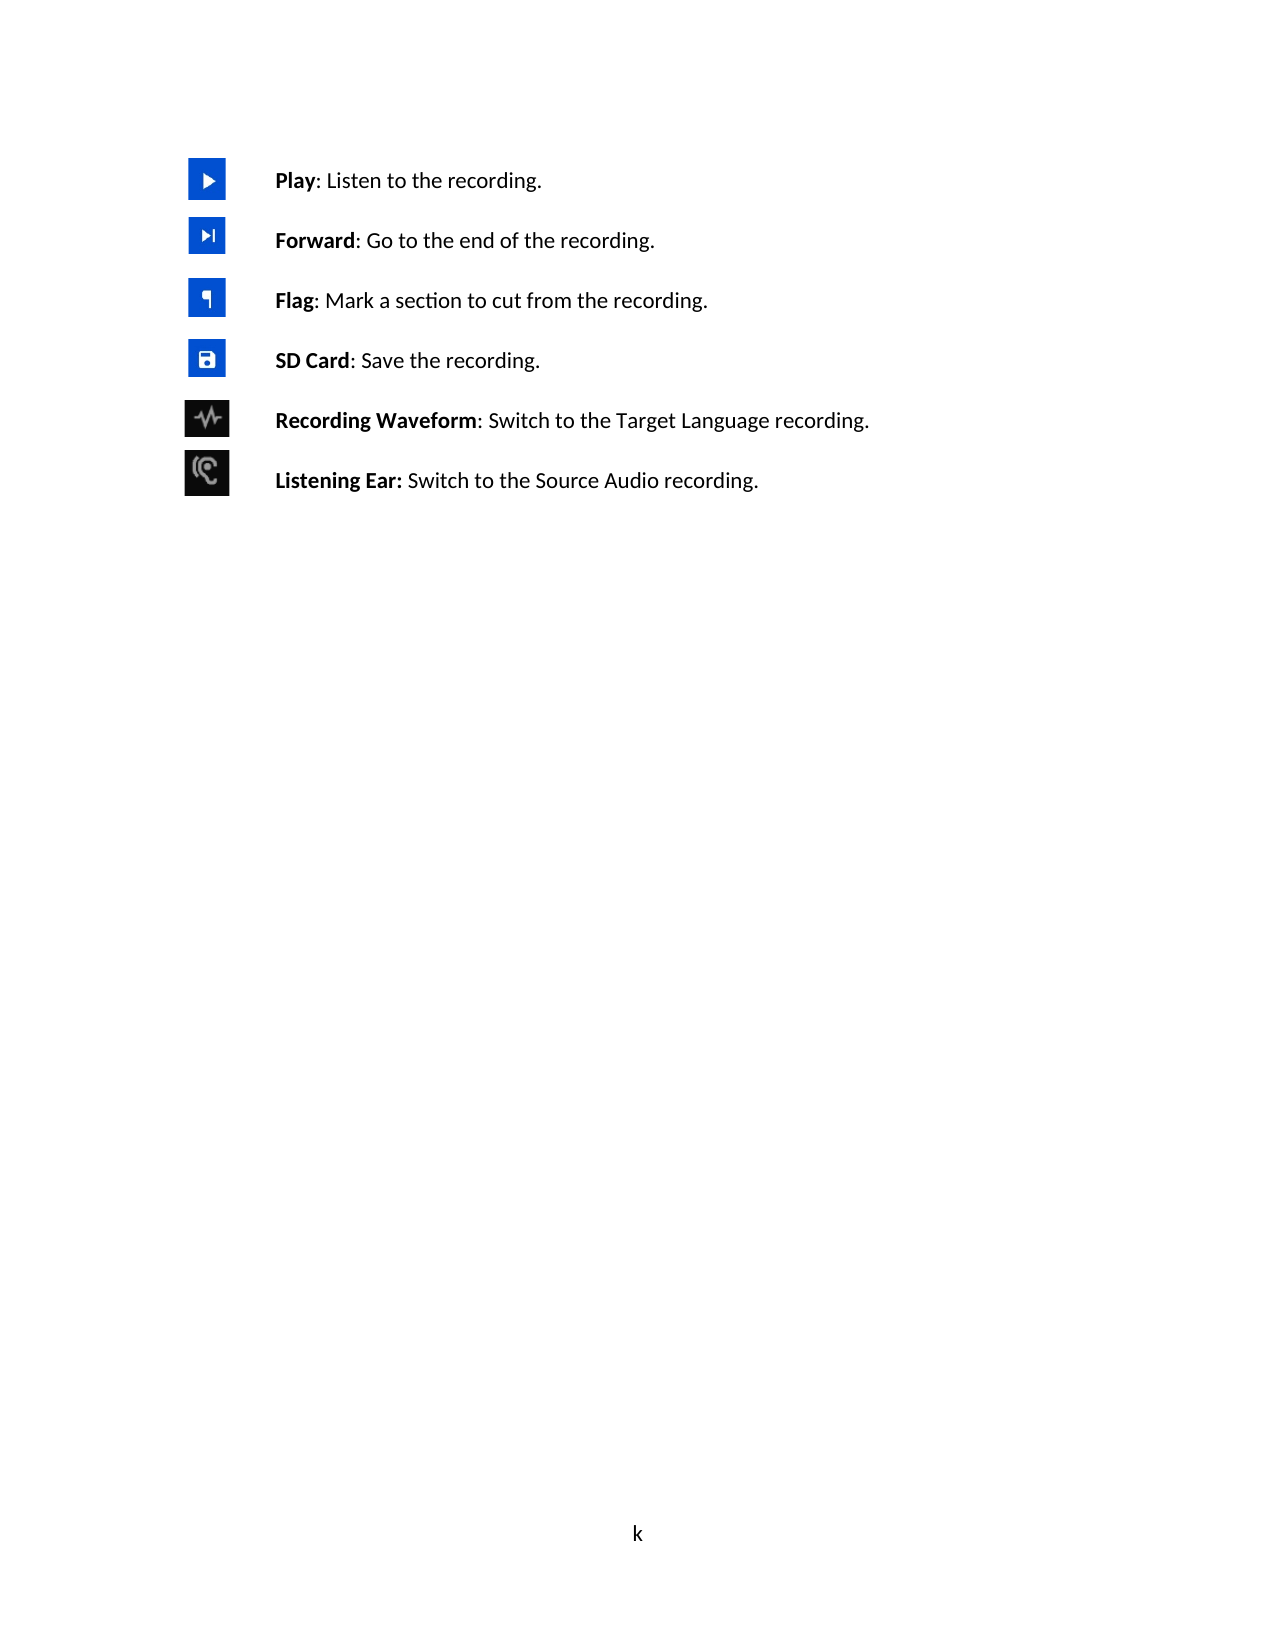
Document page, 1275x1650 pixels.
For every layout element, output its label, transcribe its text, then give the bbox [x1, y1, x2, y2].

table_cell Play: Listen to the recording. [264, 150, 1060, 210]
table_cell Listening Ear: Switch to the Source Audio recording. [264, 450, 1060, 510]
table_cell SD Card: Save the recording. [264, 330, 1060, 390]
table_cell [150, 210, 264, 270]
table_cell [150, 390, 264, 450]
table_cell [150, 330, 264, 390]
picture [188, 278, 226, 317]
picture [188, 217, 226, 254]
picture [188, 158, 226, 200]
table_cell Flag: Mark a section to cut from the recording. [264, 270, 1060, 330]
table_cell [150, 450, 264, 510]
picture [188, 339, 226, 377]
table_cell [150, 270, 264, 330]
table_cell [150, 150, 264, 210]
picture [184, 400, 230, 437]
picture [184, 450, 230, 496]
table_cell Recording Waveform: Switch to the Target Language recording. [264, 390, 1060, 450]
table_cell Forward: Go to the end of the recording. [264, 210, 1060, 270]
